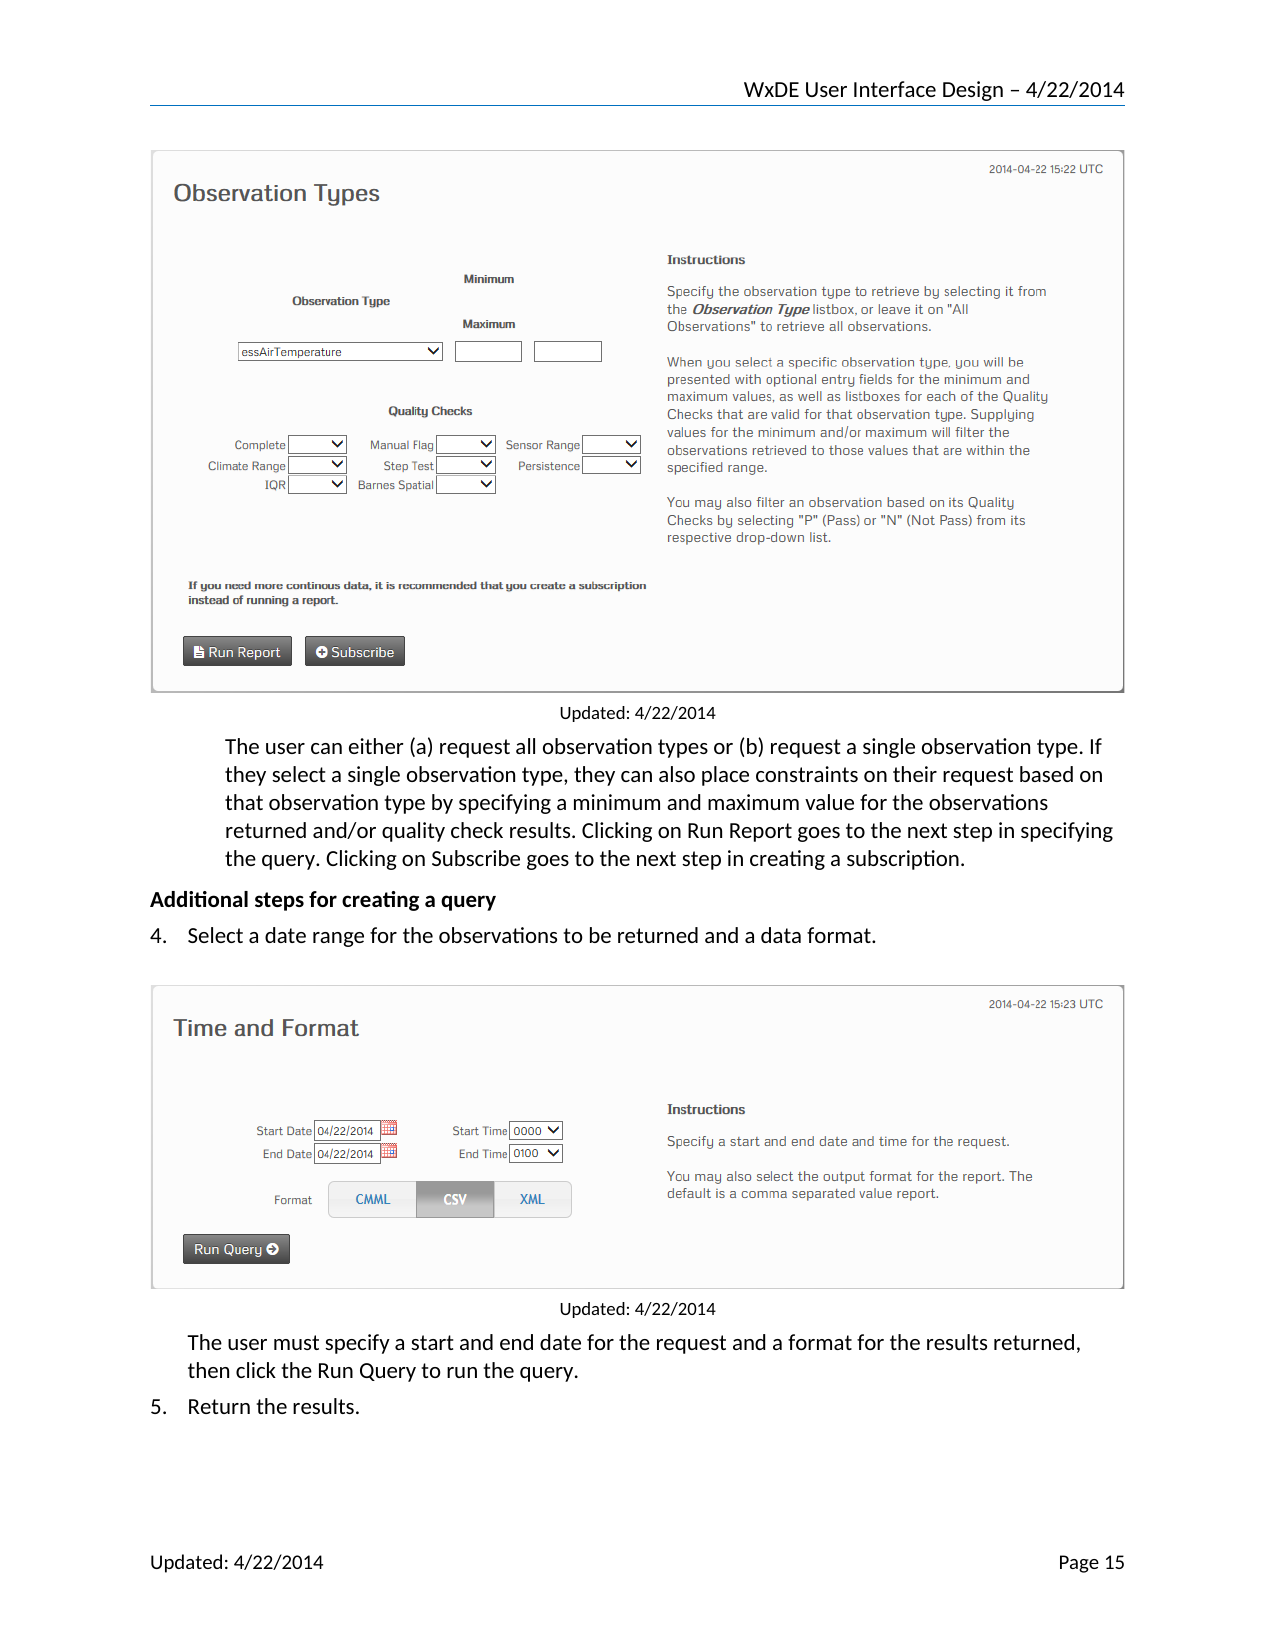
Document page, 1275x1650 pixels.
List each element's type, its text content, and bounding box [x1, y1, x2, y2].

text Updated: 4/22/2014 [150, 701, 1125, 724]
text The user can either (a) request all observation types or (b) request a single observation type. If they select a single observation type, they can also place constraints on their request based on that observation type by specifying a minimum and maximum value for the observations returned and/or quality check results. Clicking on Run Report goes to the next step in specifying the query. Clicking on Subscribe goes to the next step in creating a subscription. [225, 732, 1125, 872]
text The user must specify a start and end date for the request and a format for the results returned, then click the Run Query to run the query. [187, 1328, 1125, 1384]
picture [150, 985, 1125, 1289]
list Return the results. [150, 1392, 1125, 1420]
subtitle Additional steps for creating a query [150, 885, 1125, 913]
picture [150, 150, 1125, 693]
text Updated: 4/22/2014 [150, 1297, 1125, 1319]
list Select a date range for the observations to be returned and a data format. [150, 921, 1125, 949]
